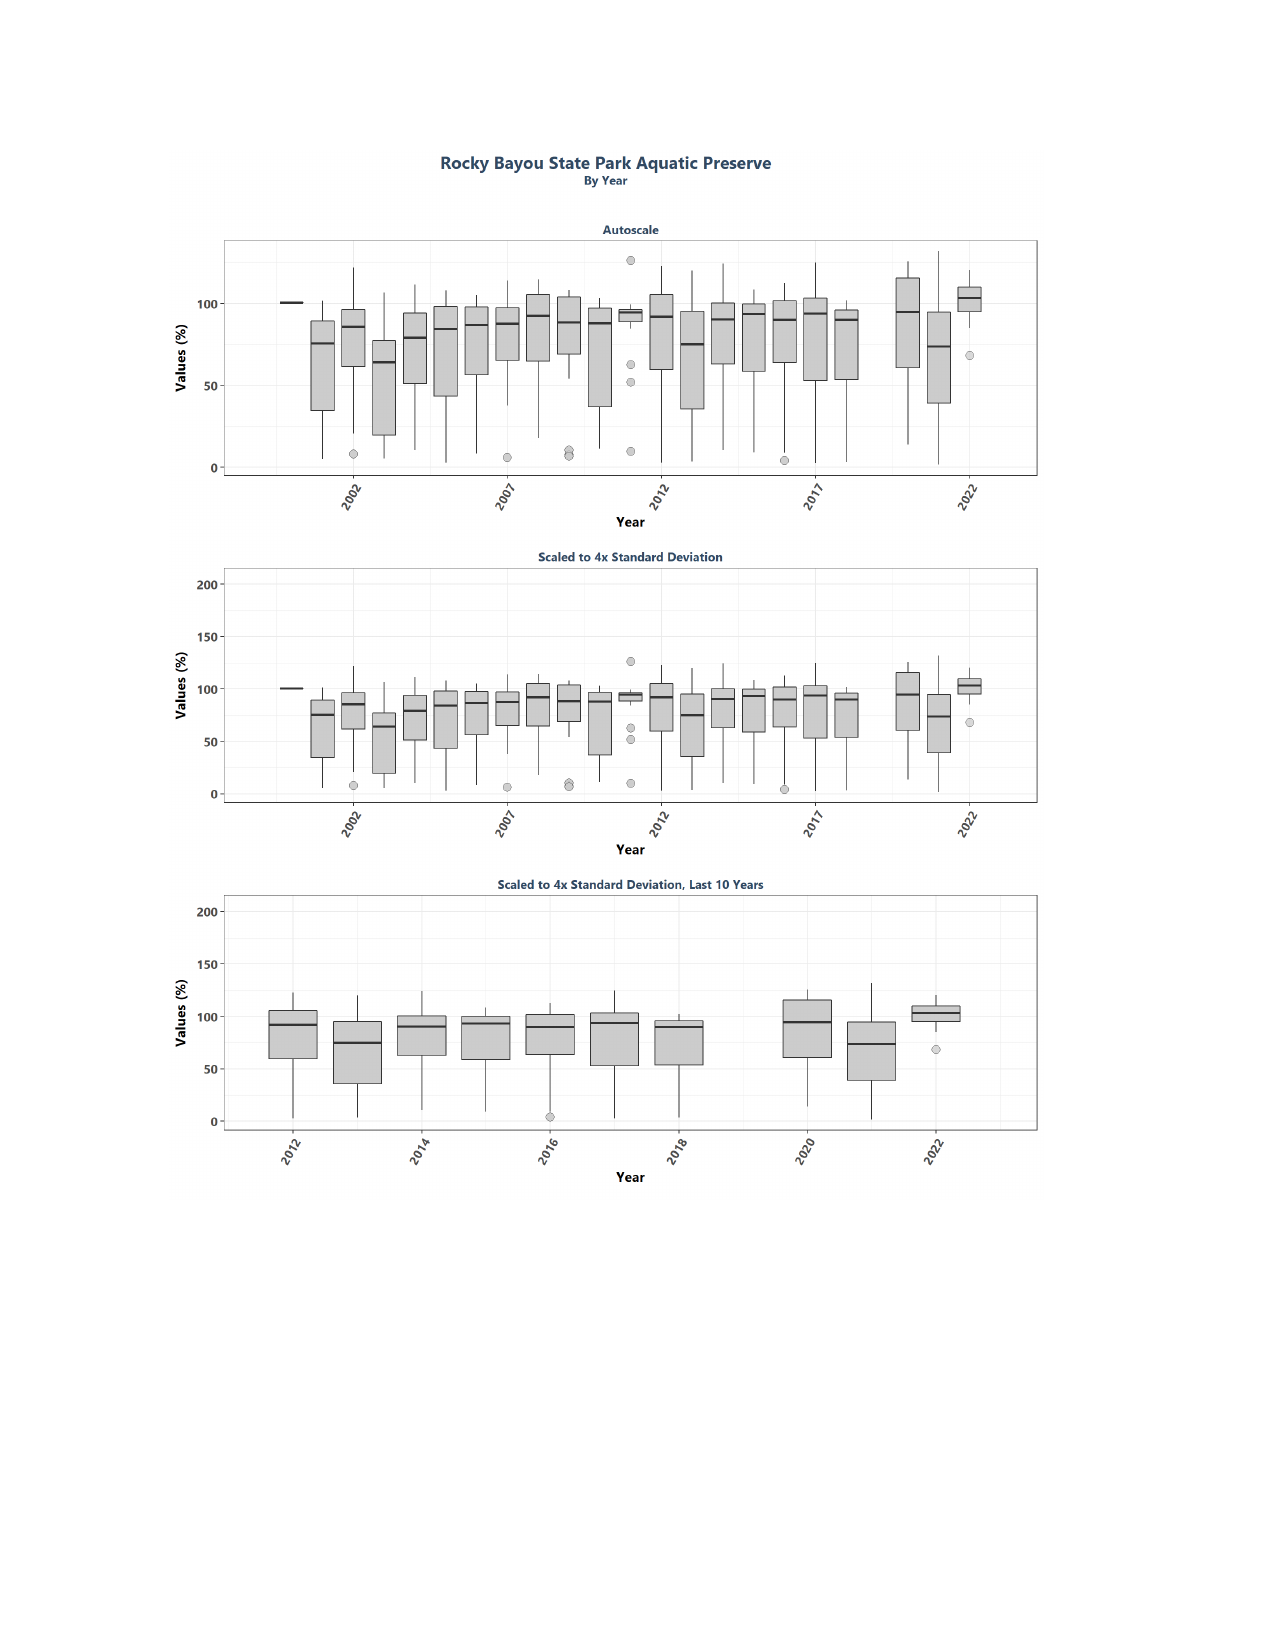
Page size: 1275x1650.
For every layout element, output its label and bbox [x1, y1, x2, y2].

picture [168, 150, 1044, 1200]
